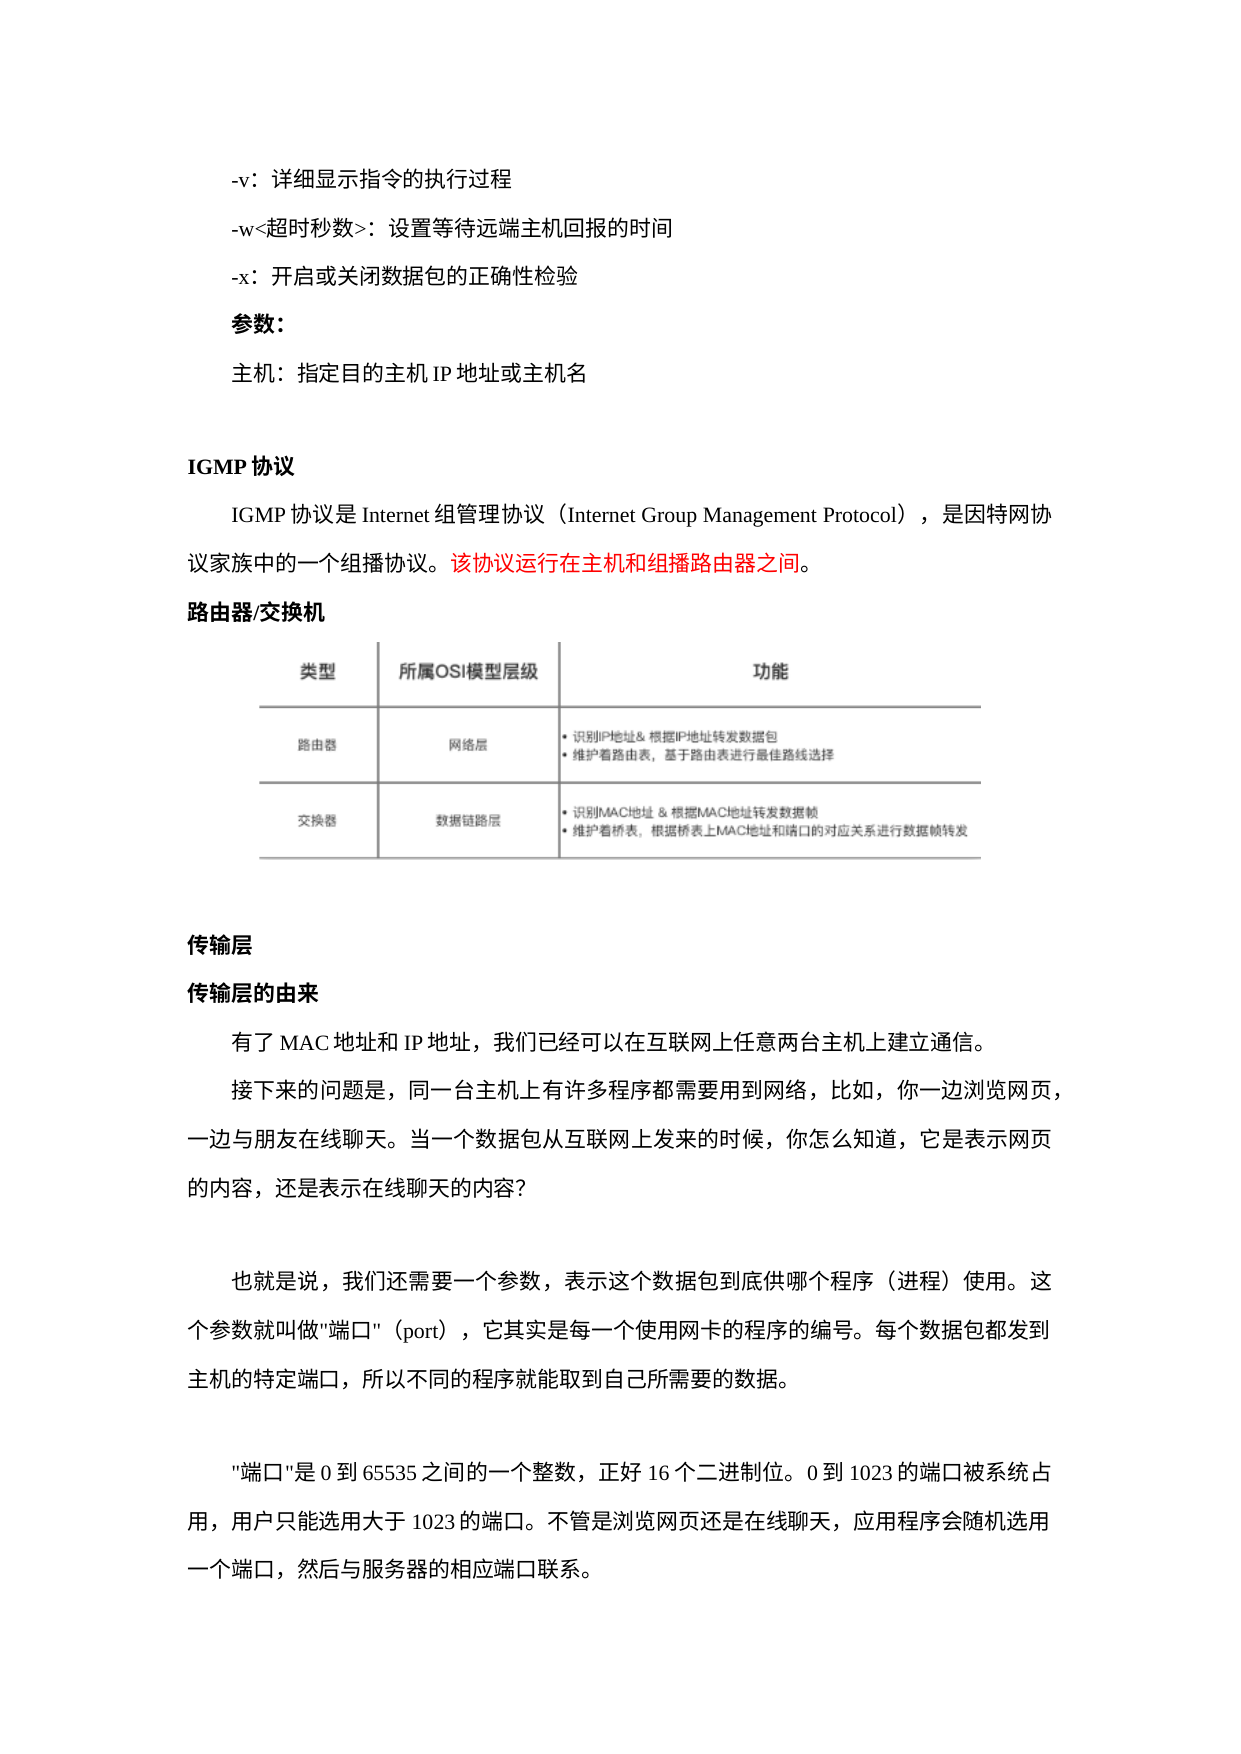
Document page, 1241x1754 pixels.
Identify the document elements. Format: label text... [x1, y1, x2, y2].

text 主机：指定目的主机IP地址或主机名 [187, 355, 1053, 388]
text "端口"是0到65535之间的一个整数，正好16个二进制位。0到1023的端口被系统占用，用户只能选用大于1023的端口。不管是浏览网页还是在线聊天，应用程序会随机选用一个端口，然后与服务器的相应端口联系。 [187, 1454, 1053, 1584]
text 有了MAC地址和IP地址，我们已经可以在互联网上任意两台主机上建立通信。 [187, 1024, 1053, 1057]
text 参数： [187, 307, 1053, 339]
text 接下来的问题是，同一台主机上有许多程序都需要用到网络，比如，你一边浏览网页，一边与朋友在线聊天。当一个数据包从互联网上发来的时候，你怎么知道，它是表示网页的内容，还是表示在线聊天的内容？ [187, 1073, 1053, 1203]
text -x：开启或关闭数据包的正确性检验 [187, 259, 1053, 291]
text -v：详细显示指令的执行过程 [187, 162, 1053, 194]
subtitle 传输层 [187, 928, 1053, 960]
text IGMP协议是Internet组管理协议（Internet Group Management Protocol），是因特网协议家族中的一个组播协议。该协议运行在主机和组播路由器之间。 [187, 497, 1053, 578]
text 也就是说，我们还需要一个参数，表示这个数据包到底供哪个程序（进程）使用。这个参数就叫做"端口"（port），它其实是每一个使用网卡的程序的编号。每个数据包都发到主机的特定端口，所以不同的程序就能取到自己所需要的数据。 [187, 1264, 1053, 1394]
subtitle 传输层的由来 [187, 976, 1053, 1008]
picture [259, 642, 981, 860]
subtitle IGMP协议 [187, 449, 1053, 481]
subtitle 路由器/交换机 [187, 594, 1053, 627]
text -w<超时秒数>：设置等待远端主机回报的时间 [187, 210, 1053, 243]
